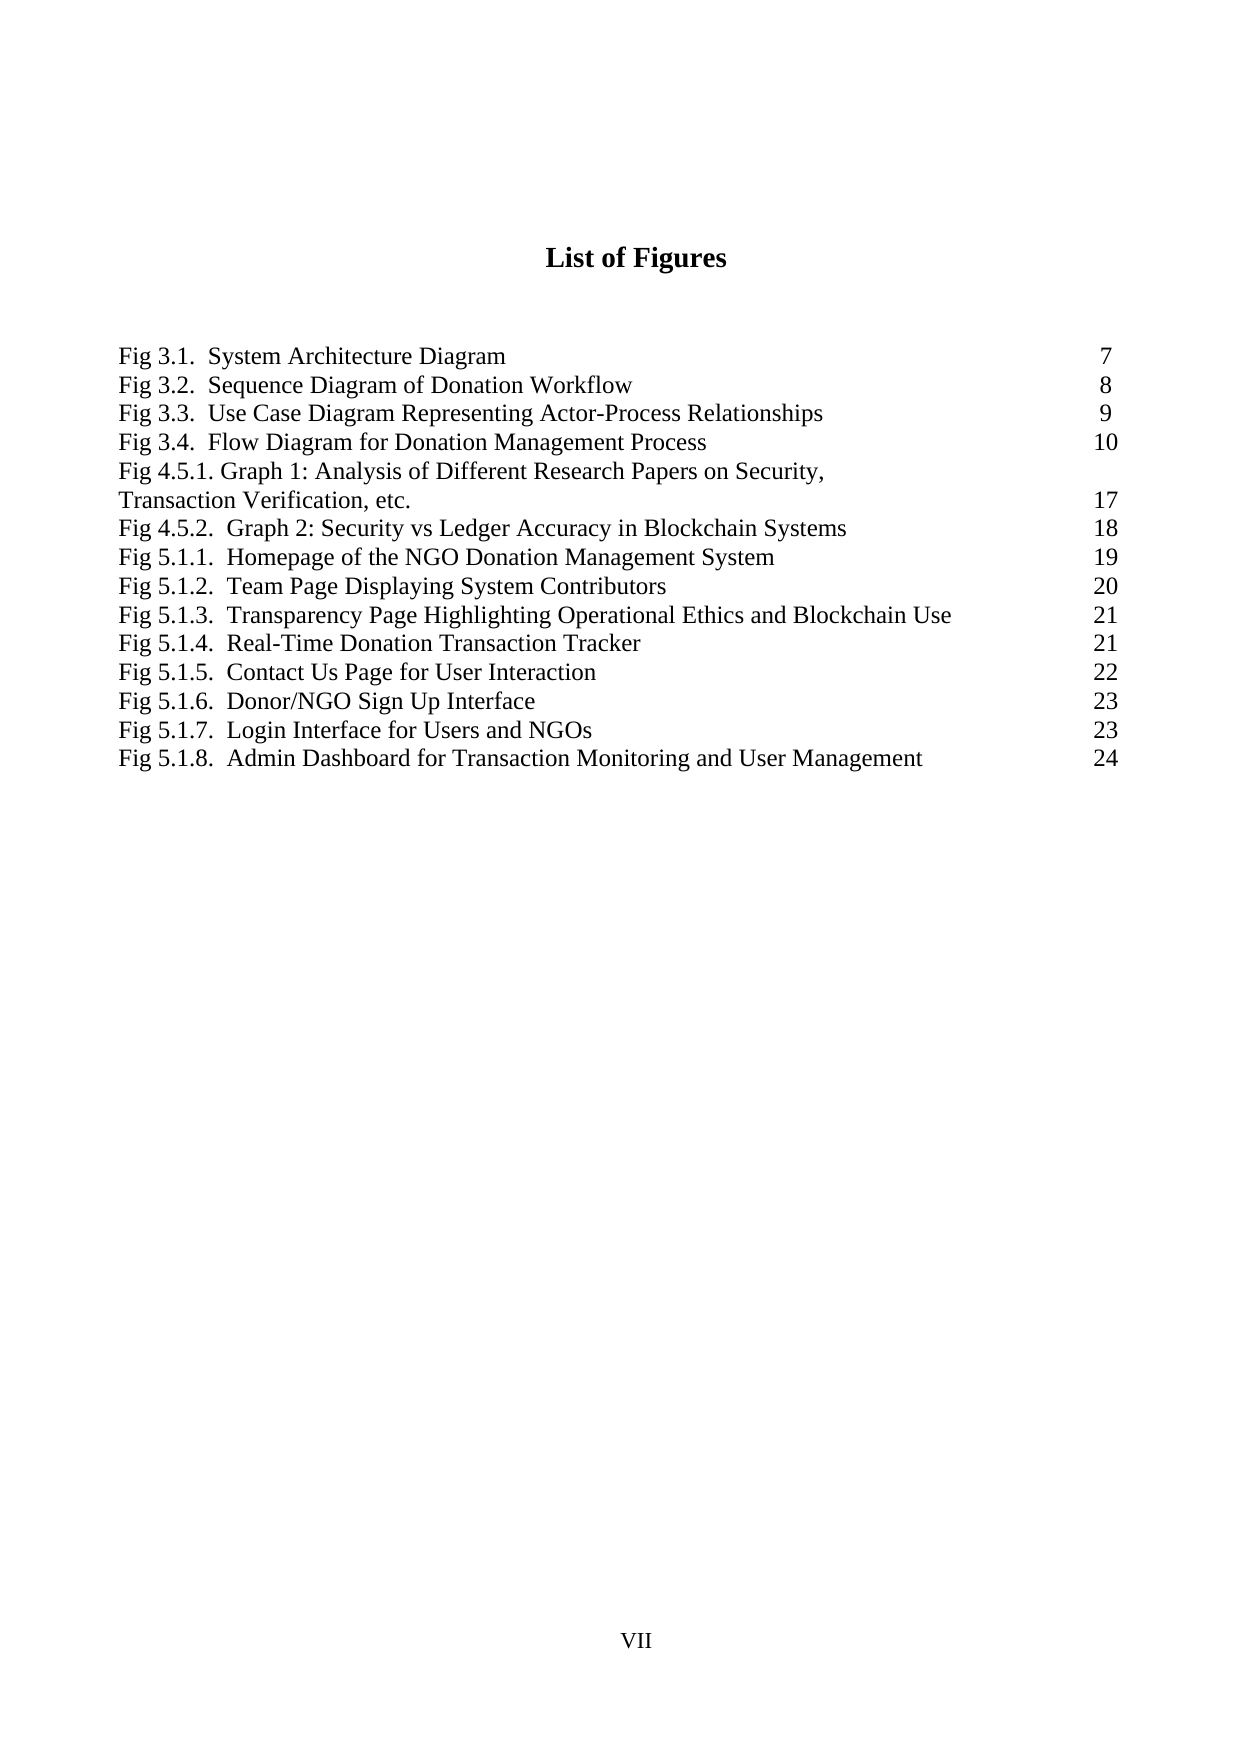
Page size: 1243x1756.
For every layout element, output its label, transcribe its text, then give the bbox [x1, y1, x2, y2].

text Fig 5.1.5. Contact Us Page for User Interaction 22 [118, 657, 1154, 686]
text Fig 3.4. Flow Diagram for Donation Management Process 10 [118, 427, 1154, 456]
text Fig 5.1.6. Donor/NGO Sign Up Interface 23 [118, 686, 1154, 715]
text Fig 5.1.2. Team Page Displaying System Contributors 20 [118, 571, 1154, 600]
text Fig 4.5.2. Graph 2: Security vs Ledger Accuracy in Blockchain Systems 18 [118, 513, 1154, 542]
text List of Figures [118, 240, 1154, 274]
text Fig 4.5.1. Graph 1: Analysis of Different Research Papers on Security, [118, 456, 1154, 485]
text Transaction Verification, etc. 17 [118, 485, 1154, 513]
text Fig 3.1. System Architecture Diagram 7 [118, 341, 1154, 370]
text Fig 5.1.4. Real-Time Donation Transaction Tracker 21 [118, 628, 1154, 657]
text Fig 5.1.7. Login Interface for Users and NGOs 23 [118, 715, 1154, 743]
text Fig 5.1.1. Homepage of the NGO Donation Management System 19 [118, 542, 1154, 571]
text Fig 5.1.3. Transparency Page Highlighting Operational Ethics and Blockchain Use 21 [118, 600, 1154, 628]
text Fig 3.3. Use Case Diagram Representing Actor-Process Relationships 9 [118, 398, 1154, 427]
text Fig 3.2. Sequence Diagram of Donation Workflow 8 [118, 370, 1154, 398]
text Fig 5.1.8. Admin Dashboard for Transaction Monitoring and User Management 24 [118, 743, 1154, 772]
